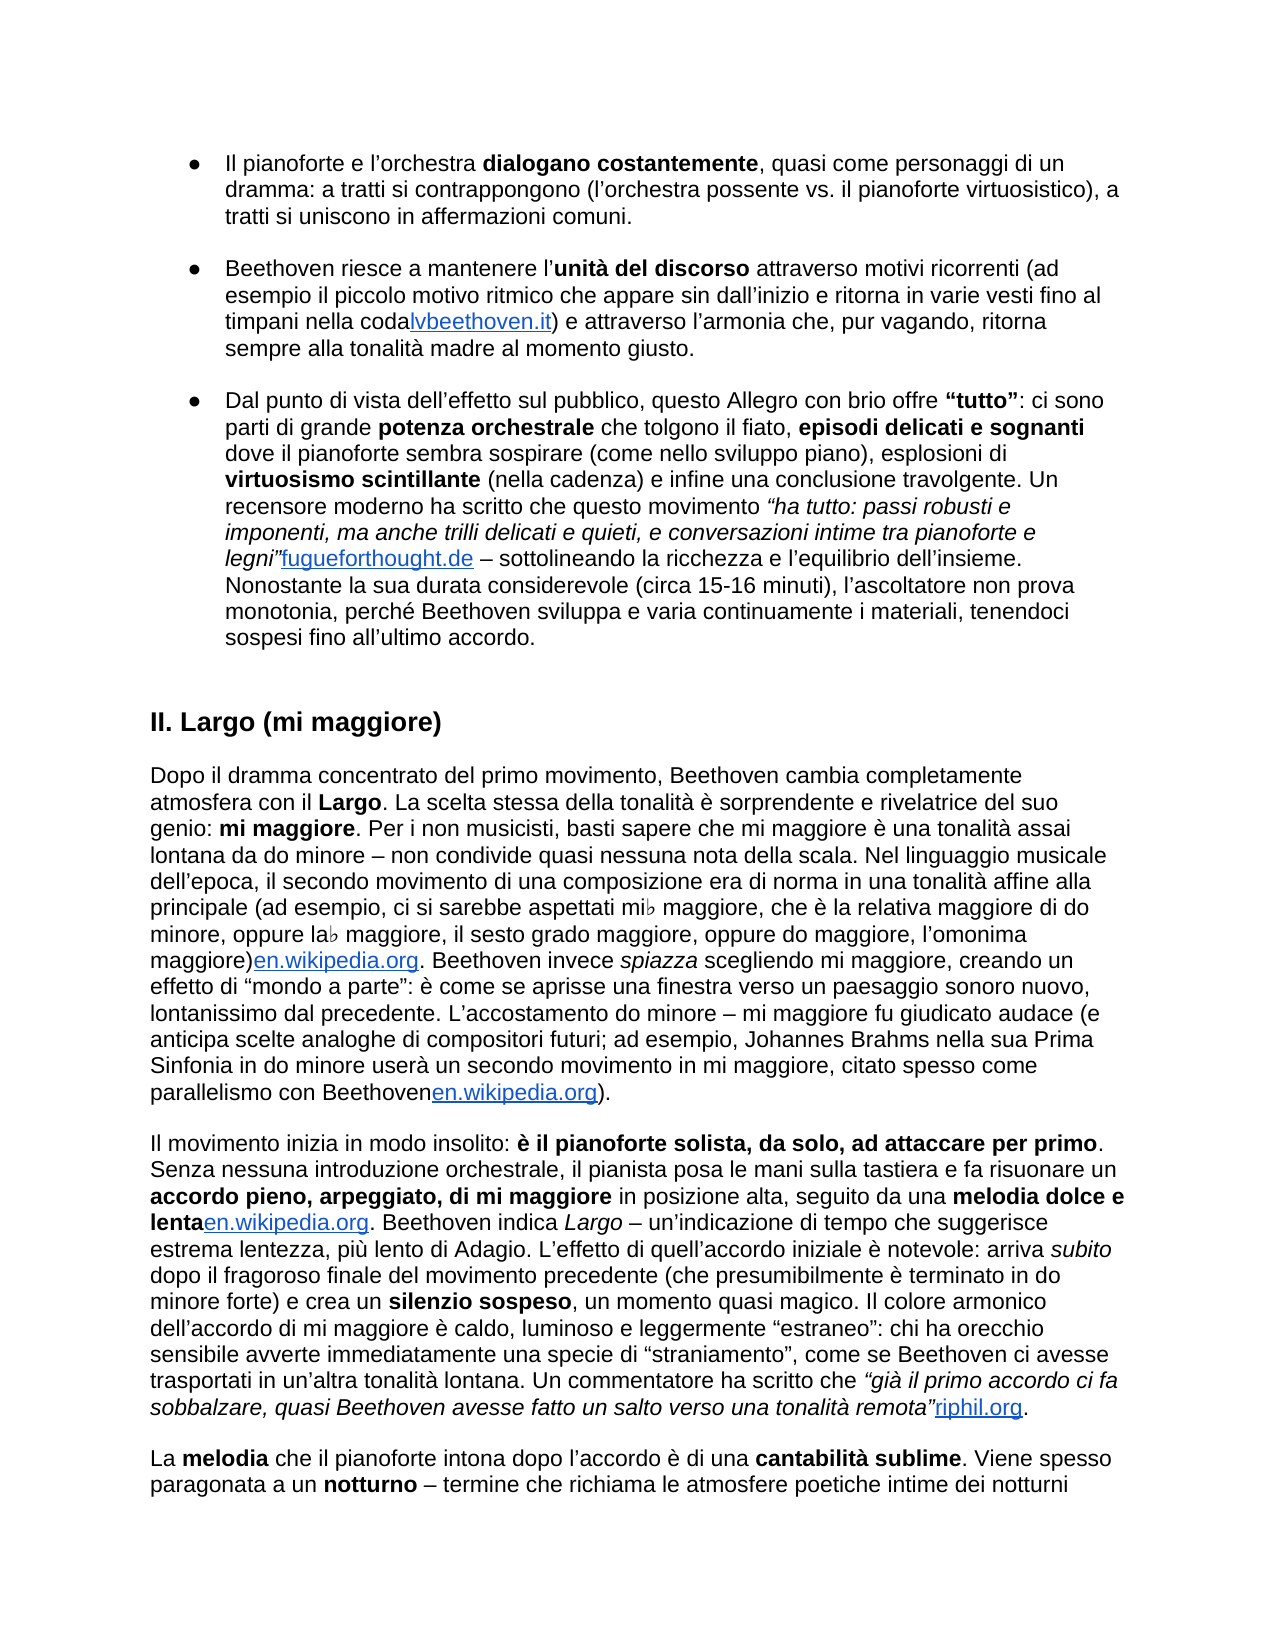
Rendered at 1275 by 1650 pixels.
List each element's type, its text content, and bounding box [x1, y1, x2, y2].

text Dopo il dramma concentrato del primo movimento, Beethoven cambia completamente atmosfera con il Largo. La scelta stessa della tonalità è sorprendente e rivelatrice del suo genio: mi maggiore. Per i non musicisti, basti sapere che mi maggiore è una tonalità assai lontana da do minore – non condivide quasi nessuna nota della scala. Nel linguaggio musicale dell’epoca, il secondo movimento di una composizione era di norma in una tonalità affine alla principale (ad esempio, ci si sarebbe aspettati mi♭ maggiore, che è la relativa maggiore di do minore, oppure la♭ maggiore, il sesto grado maggiore, oppure do maggiore, l’omonima maggiore)en.wikipedia.org. Beethoven invece spiazza scegliendo mi maggiore, creando un effetto di “mondo a parte”: è come se aprisse una finestra verso un paesaggio sonoro nuovo, lontanissimo dal precedente. L’accostamento do minore – mi maggiore fu giudicato audace (e anticipa scelte analoghe di compositori futuri; ad esempio, Johannes Brahms nella sua Prima Sinfonia in do minore userà un secondo movimento in mi maggiore, citato spesso come parallelismo con Beethovenen.wikipedia.org). [150, 762, 1125, 1105]
text Il movimento inizia in modo insolito: è il pianoforte solista, da solo, ad attaccare per primo. Senza nessuna introduzione orchestrale, il pianista posa le mani sulla tastiera e fa risuonare un accordo pieno, arpeggiato, di mi maggiore in posizione alta, seguito da una melodia dolce e lentaen.wikipedia.org. Beethoven indica Largo – un’indicazione di tempo che suggerisce estrema lentezza, più lento di Adagio. L’effetto di quell’accordo iniziale è notevole: arriva subito dopo il fragoroso finale del movimento precedente (che presumibilmente è terminato in do minore forte) e crea un silenzio sospeso, un momento quasi magico. Il colore armonico dell’accordo di mi maggiore è caldo, luminoso e leggermente “estraneo”: chi ha orecchio sensibile avverte immediatamente una specie di “straniamento”, come se Beethoven ci avesse trasportati in un’altra tonalità lontana. Un commentatore ha scritto che “già il primo accordo ci fa sobbalzare, quasi Beethoven avesse fatto un salto verso una tonalità remota”riphil.org. [150, 1130, 1125, 1420]
list Il pianoforte e l’orchestra dialogano costantemente, quasi come personaggi di un dramma: a tratti si contrappongono (l’orchestra possente vs. il pianoforte virtuosistico), a tratti si uniscono in affermazioni comuni. [187, 150, 1125, 255]
list Beethoven riesce a mantenere l’unità del discorso attraverso motivi ricorrenti (ad esempio il piccolo motivo ritmico che appare sin dall’inizio e ritorna in varie vesti fino al timpani nella codalvbeethoven.it) e attraverso l’armonia che, pur vagando, ritorna sempre alla tonalità madre al momento giusto. [187, 255, 1125, 387]
list Dal punto di vista dell’effetto sul pubblico, questo Allegro con brio offre “tutto”: ci sono parti di grande potenza orchestrale che tolgono il fiato, episodi delicati e sognanti dove il pianoforte sembra sospirare (come nello sviluppo piano), esplosioni di virtuosismo scintillante (nella cadenza) e infine una conclusione travolgente. Un recensore moderno ha scritto che questo movimento “ha tutto: passi robusti e imponenti, ma anche trilli delicati e quieti, e conversazioni intime tra pianoforte e legni”fugueforthought.de – sottolineando la ricchezza e l’equilibrio dell’insieme. Nonostante la sua durata considerevole (circa 15-16 minuti), l’ascoltatore non prova monotonia, perché Beethoven sviluppa e varia continuamente i materiali, tenendoci sospesi fino all’ultimo accordo. [187, 387, 1125, 677]
subtitle II. Largo (mi maggiore) [150, 706, 1125, 737]
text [150, 1445, 1125, 1498]
